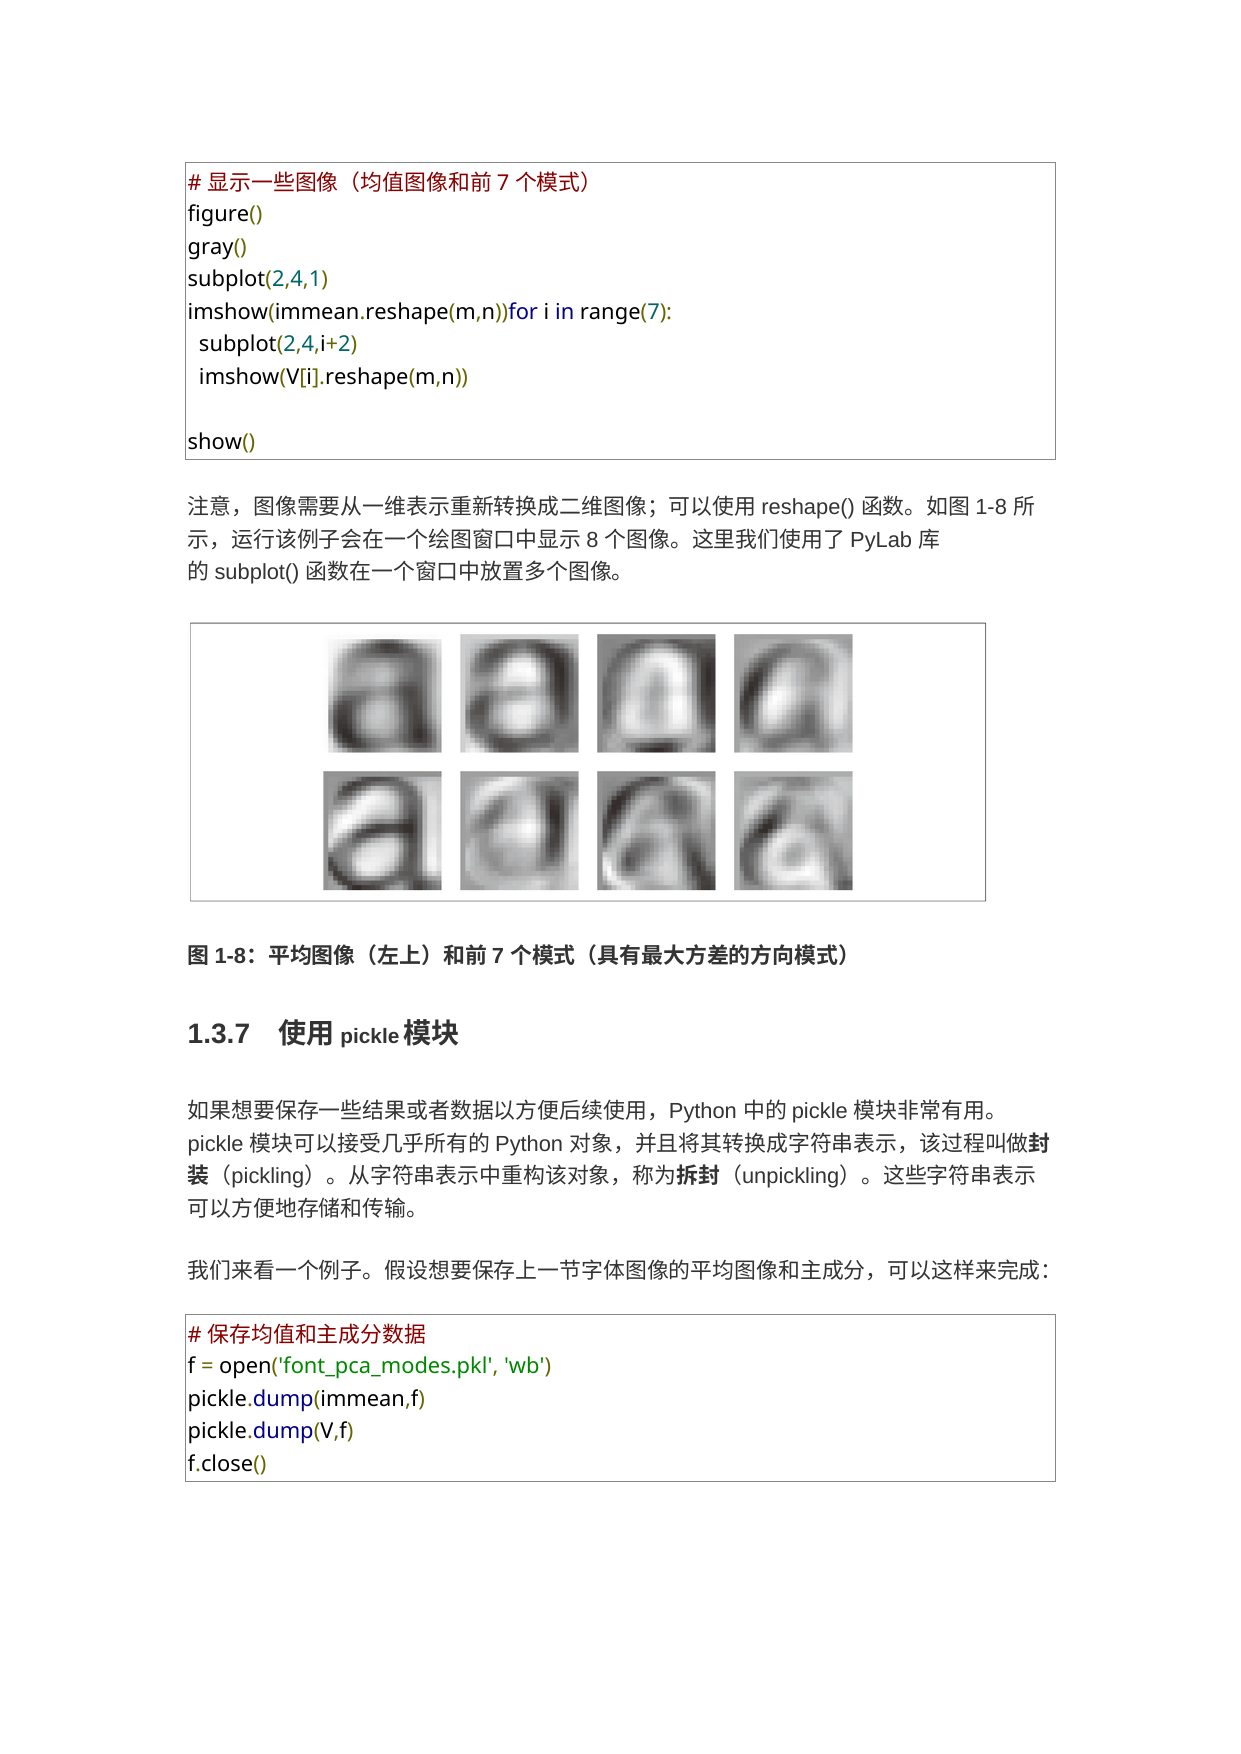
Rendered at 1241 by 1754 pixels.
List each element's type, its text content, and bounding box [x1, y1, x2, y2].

text pickle.dump(immean,f) [187, 1381, 1053, 1414]
text pickle.dump(V,f) [187, 1414, 1053, 1444]
text # 保存均值和主成分数据 [186, 1315, 1055, 1349]
text figure() [187, 197, 1053, 229]
text 图 1-8：平均图像（左上）和前 7 个模式（具有最大方差的方向模式） [187, 937, 1053, 970]
text imshow(immean.reshape(m,n))for i in range(7): [187, 294, 1053, 327]
text f.close() [186, 1444, 1055, 1481]
subtitle 1.3.7 使用pickle模块 [187, 999, 1053, 1064]
text # 显示一些图像（均值图像和前 7 个模式） [186, 163, 1055, 197]
text imshow(V[i].reshape(m,n)) [187, 359, 1053, 392]
text subplot(2,4,i+2) [187, 327, 1053, 359]
text gray() [187, 229, 1053, 262]
text 如果想要保存一些结果或者数据以方便后续使用，Python 中的 pickle 模块非常有用。pickle 模块可以接受几乎所有的 Python 对象，并且将其转换成字符串表示，该过程叫做封装（pickling）。从字符串表示中重构该对象，称为拆封（unpickling）。这些字符串表示可以方便地存储和传输。 [187, 1093, 1053, 1223]
text f = open('font_pca_modes.pkl', 'wb') [187, 1349, 1053, 1381]
picture [187, 621, 988, 902]
text subplot(2,4,1) [187, 262, 1053, 294]
text 注意，图像需要从一维表示重新转换成二维图像；可以使用 reshape() 函数。如图 1-8 所示，运行该例子会在一个绘图窗口中显示 8 个图像。这里我们使用了 PyLab 库的 subplot() 函数在一个窗口中放置多个图像。 [187, 489, 1053, 586]
text show() [186, 422, 1055, 459]
